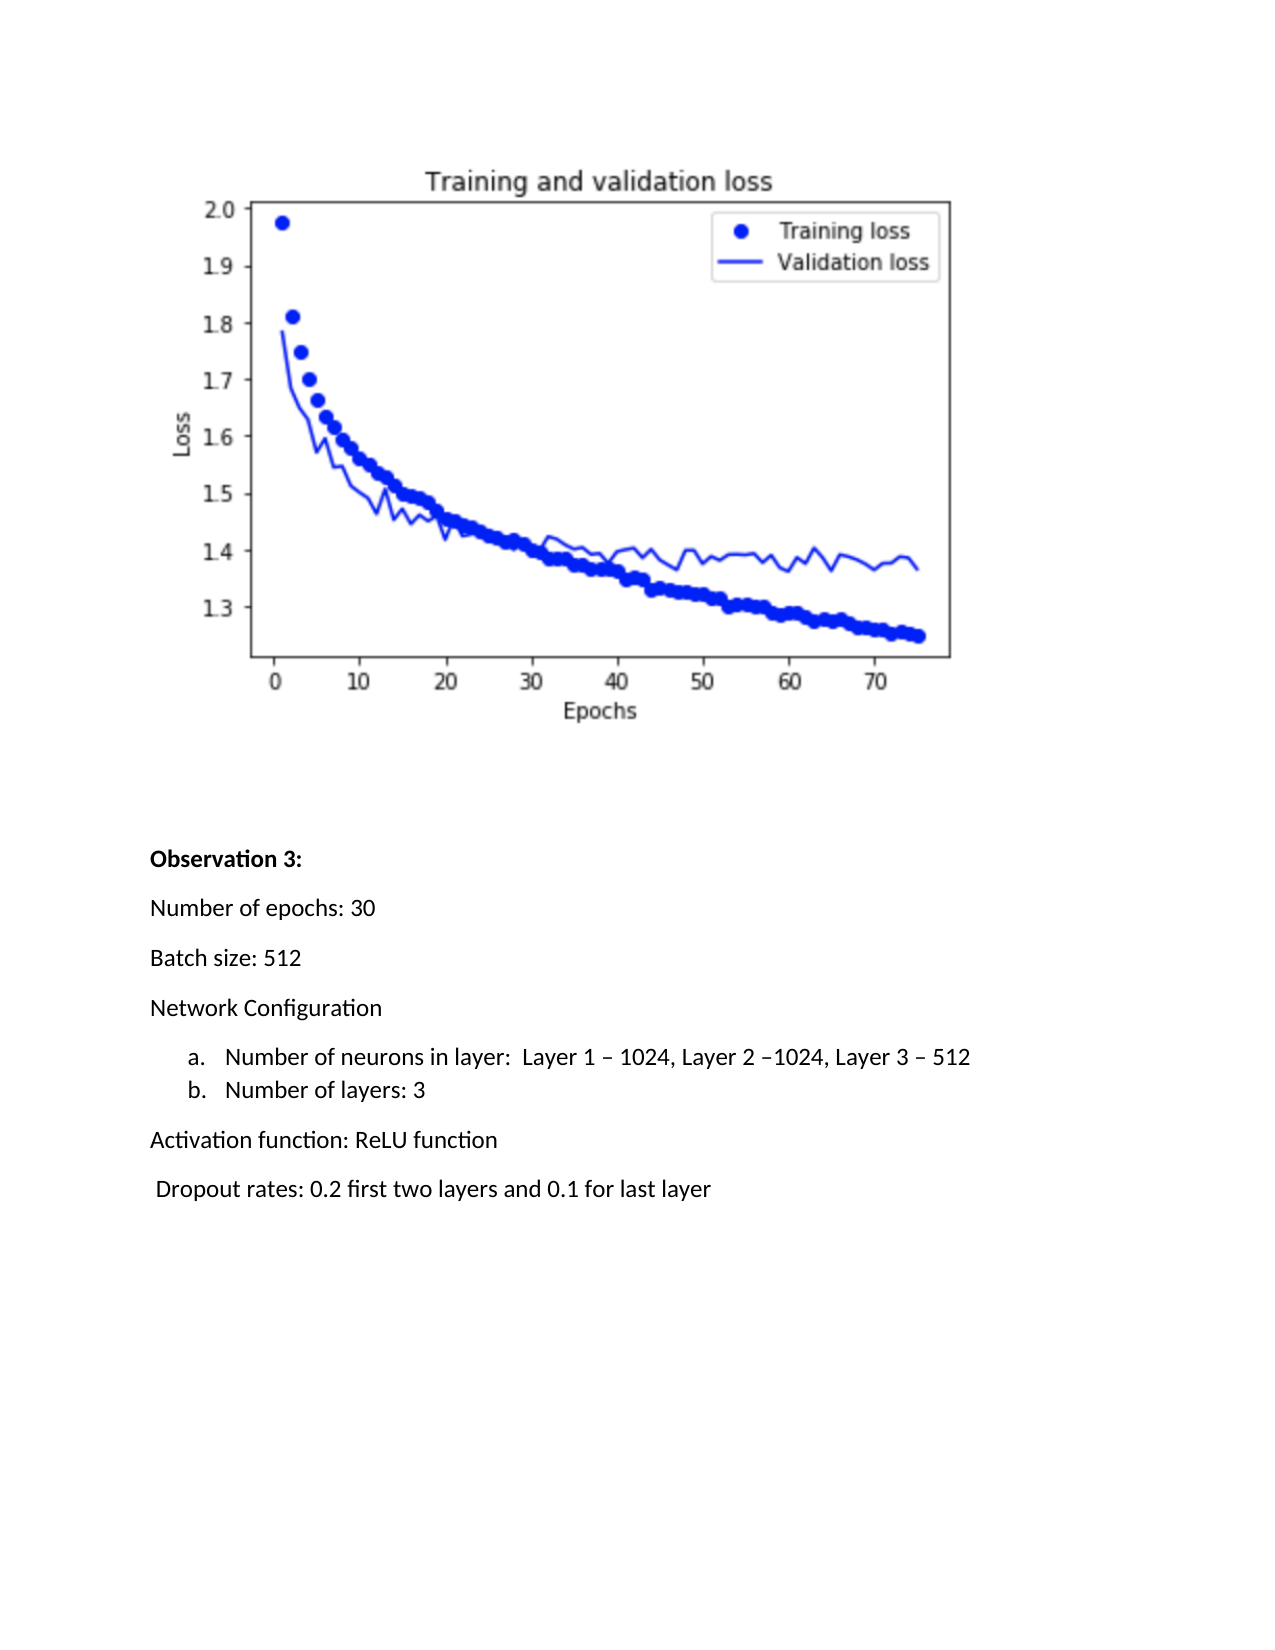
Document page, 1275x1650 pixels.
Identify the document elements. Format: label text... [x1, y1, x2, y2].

list Number of neurons in layer: Layer 1 – 1024, Layer 2 –1024, Layer 3 – 512 [187, 1041, 1125, 1072]
text Activation function: ReLU function [150, 1124, 1125, 1154]
text Number of epochs: 30 [150, 893, 1125, 923]
text Network Configuration [150, 992, 1125, 1022]
text Observation 3: [150, 843, 1125, 873]
text Dropout rates: 0.2 first two layers and 0.1 for last layer [150, 1173, 1125, 1204]
picture [150, 150, 1050, 725]
text Batch size: 512 [150, 942, 1125, 973]
list Number of layers: 3 [187, 1074, 1125, 1105]
